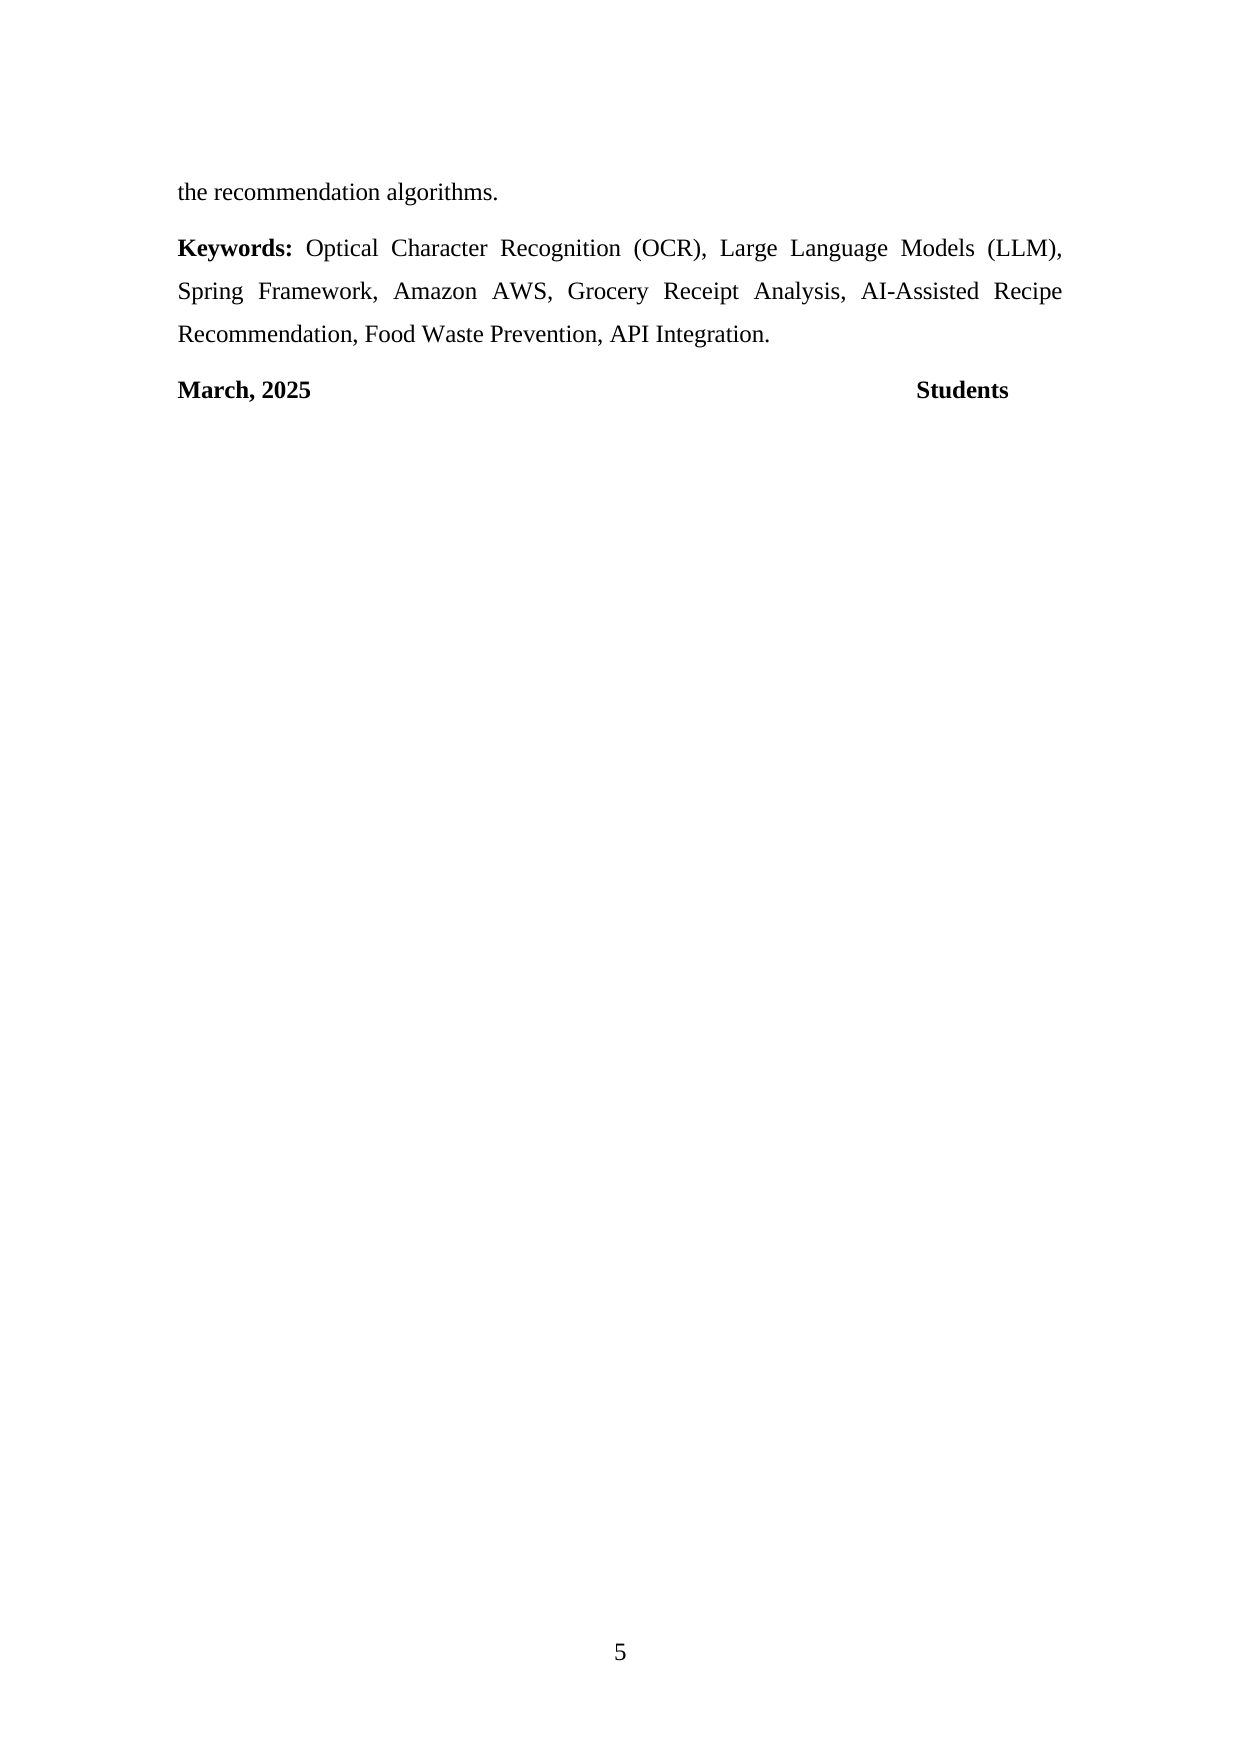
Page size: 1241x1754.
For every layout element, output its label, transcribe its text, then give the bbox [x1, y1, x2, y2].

text Keywords: Optical Character Recognition (OCR), Large Language Models (LLM), Spring Framework, Amazon AWS, Grocery Receipt Analysis, AI-Assisted Recipe Recommendation, Food Waste Prevention, API Integration. [177, 233, 1063, 348]
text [177, 177, 1063, 206]
text March, 2025 Students [177, 375, 1063, 403]
